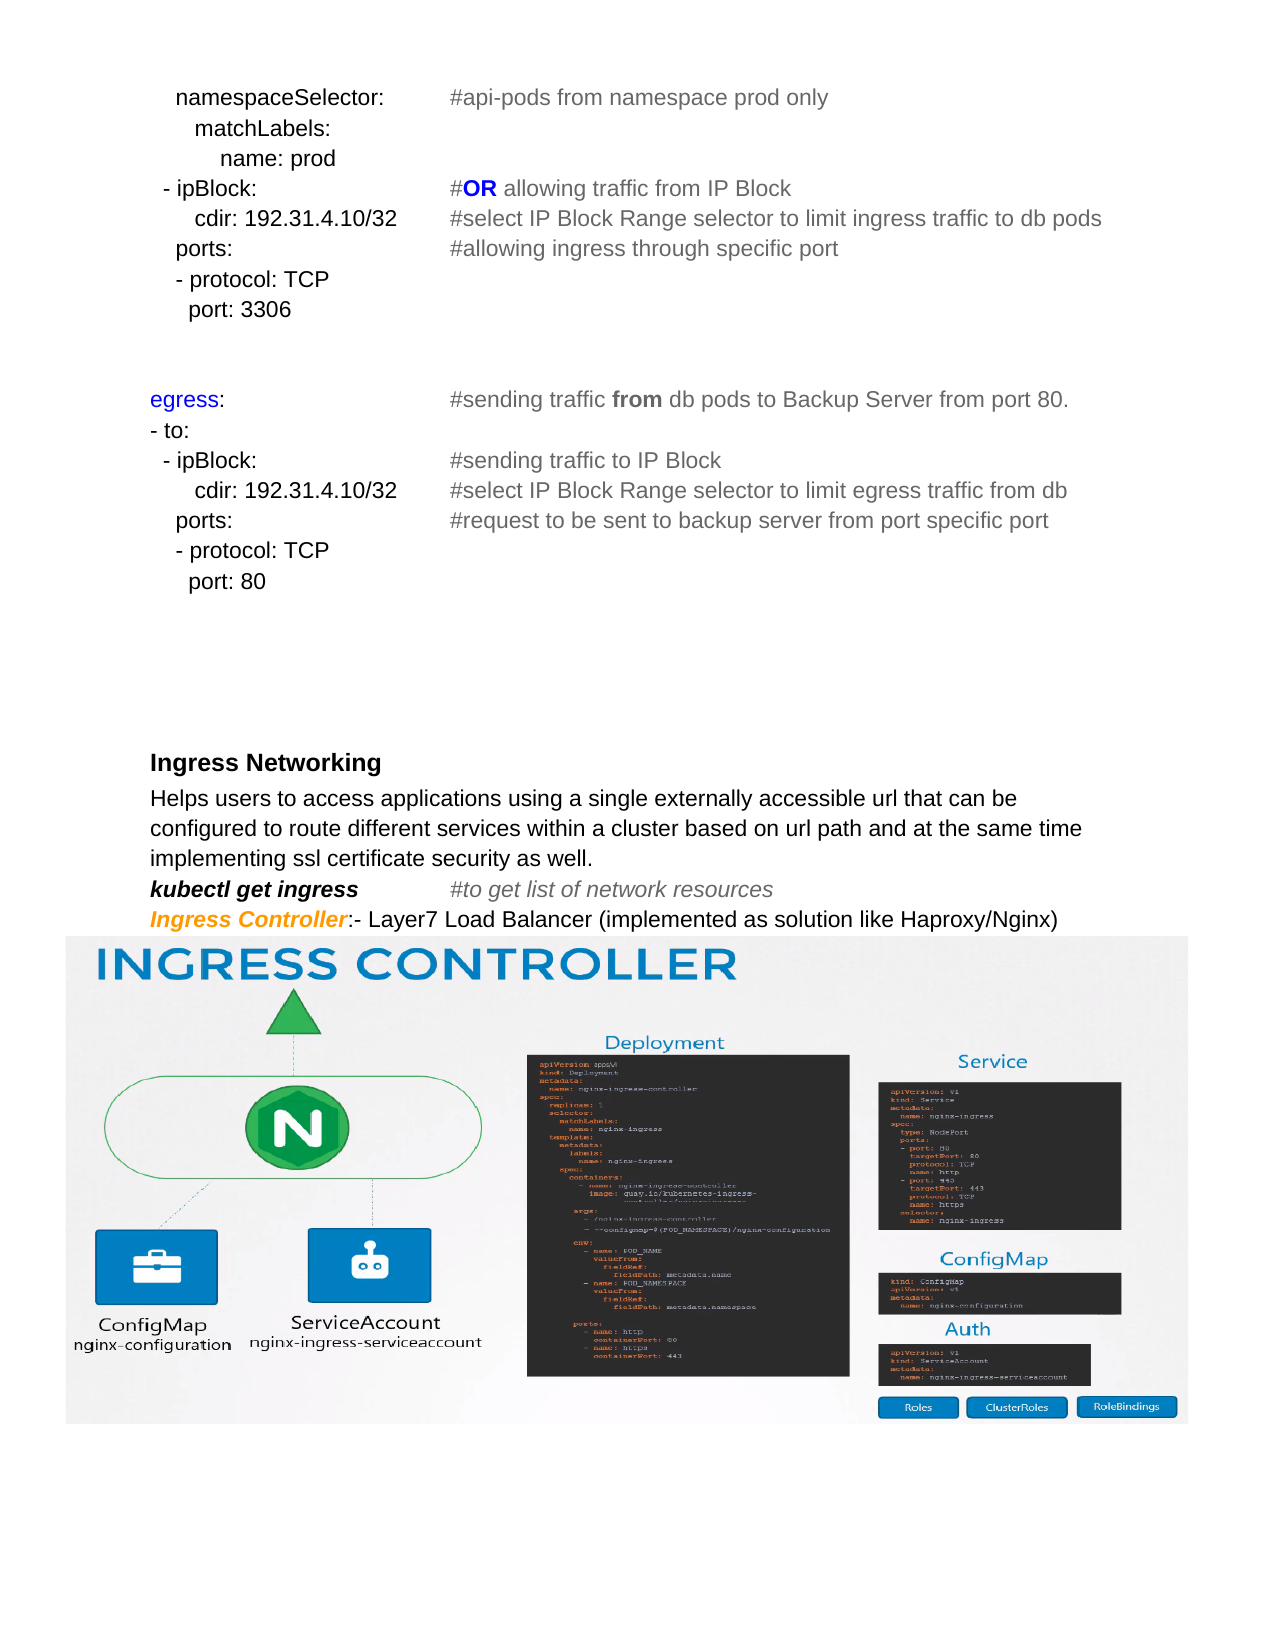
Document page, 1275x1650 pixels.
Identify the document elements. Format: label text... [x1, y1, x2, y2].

text kubectl get ingress #to get list of network resources [150, 876, 1125, 902]
text port: 80 [150, 568, 1125, 594]
text - protocol: TCP [150, 266, 1125, 292]
text Ingress Controller:- Layer7 Load Balancer (implemented as solution like Haproxy/Nginx) [150, 906, 1125, 932]
text name: prod [150, 145, 1125, 171]
text matchLabels: [150, 114, 1125, 141]
text - ipBlock: #OR allowing traffic from IP Block [150, 175, 1125, 201]
text port: 3306 [150, 296, 1125, 322]
text namespaceSelector: #api-pods from namespace prod only [150, 84, 1125, 111]
text - ipBlock: #sending traffic to IP Block [150, 447, 1125, 473]
text cdir: 192.31.4.10/32 #select IP Block Range selector to limit ingress traffic to db pods [150, 205, 1125, 232]
text - to: [150, 417, 1125, 443]
text cdir: 192.31.4.10/32 #select IP Block Range selector to limit egress traffic from db [150, 477, 1125, 503]
text ports: #allowing ingress through specific port [150, 235, 1125, 262]
text Helps users to access applications using a single externally accessible url that can be configured to route different services within a cluster based on url path and at the same time implementing ssl certificate security as well. [150, 785, 1125, 872]
picture [65, 936, 1189, 1424]
text ports: #request to be sent to backup server from port specific port [150, 507, 1125, 534]
subtitle Ingress Networking [150, 748, 1125, 777]
text egress: #sending traffic from db pods to Backup Server from port 80. [150, 386, 1125, 413]
text - protocol: TCP [150, 537, 1125, 564]
